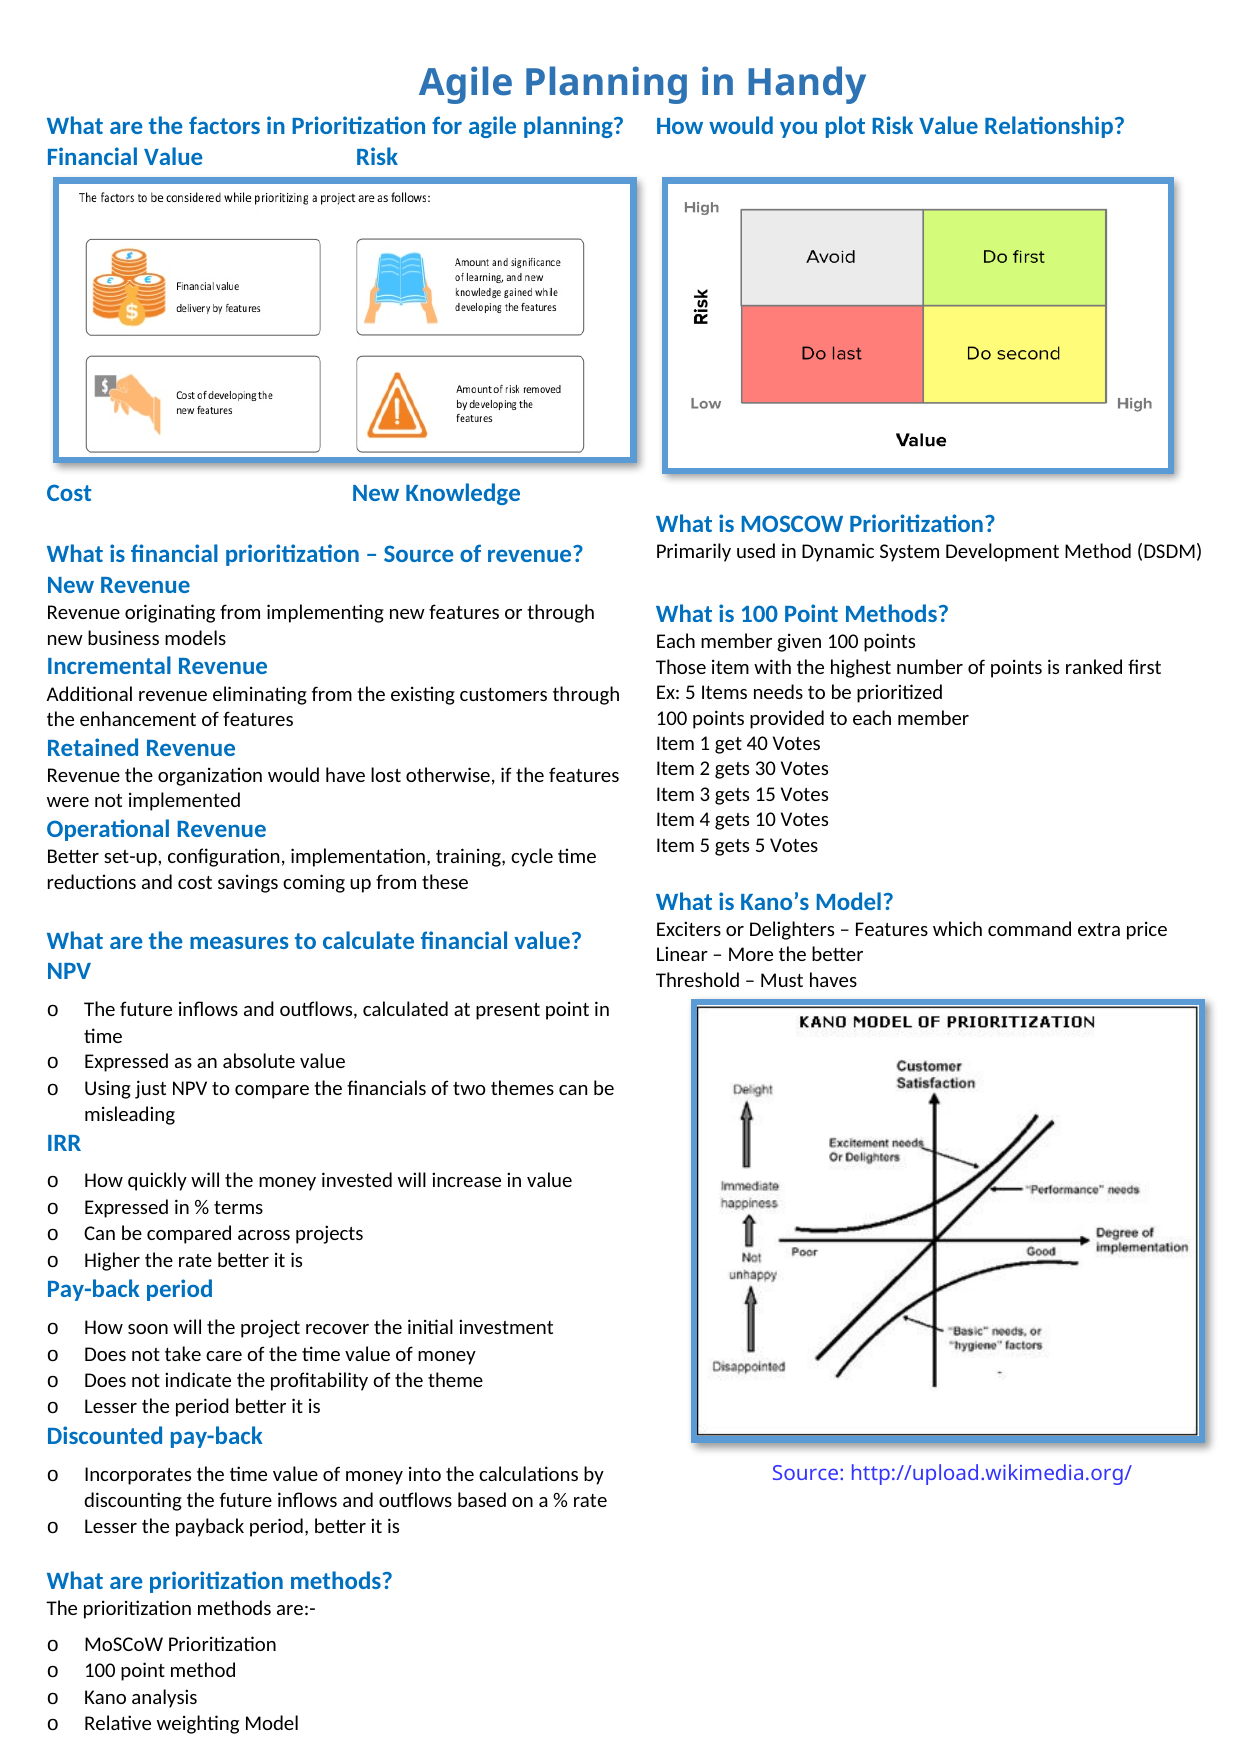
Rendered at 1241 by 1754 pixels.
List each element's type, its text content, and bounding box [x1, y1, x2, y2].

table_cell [35, 508, 644, 1738]
picture [668, 184, 1168, 468]
table_header What are the factors in Prioritization for agile planning? Financial Value Risk Cost New Knowledge [35, 110, 644, 508]
table_header How would you plot Risk Value Relationship? [644, 110, 1240, 508]
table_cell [644, 508, 1240, 1738]
picture [59, 184, 630, 457]
subtitle Agile Planning in Handy [75, 55, 1210, 106]
picture [697, 1005, 1199, 1436]
